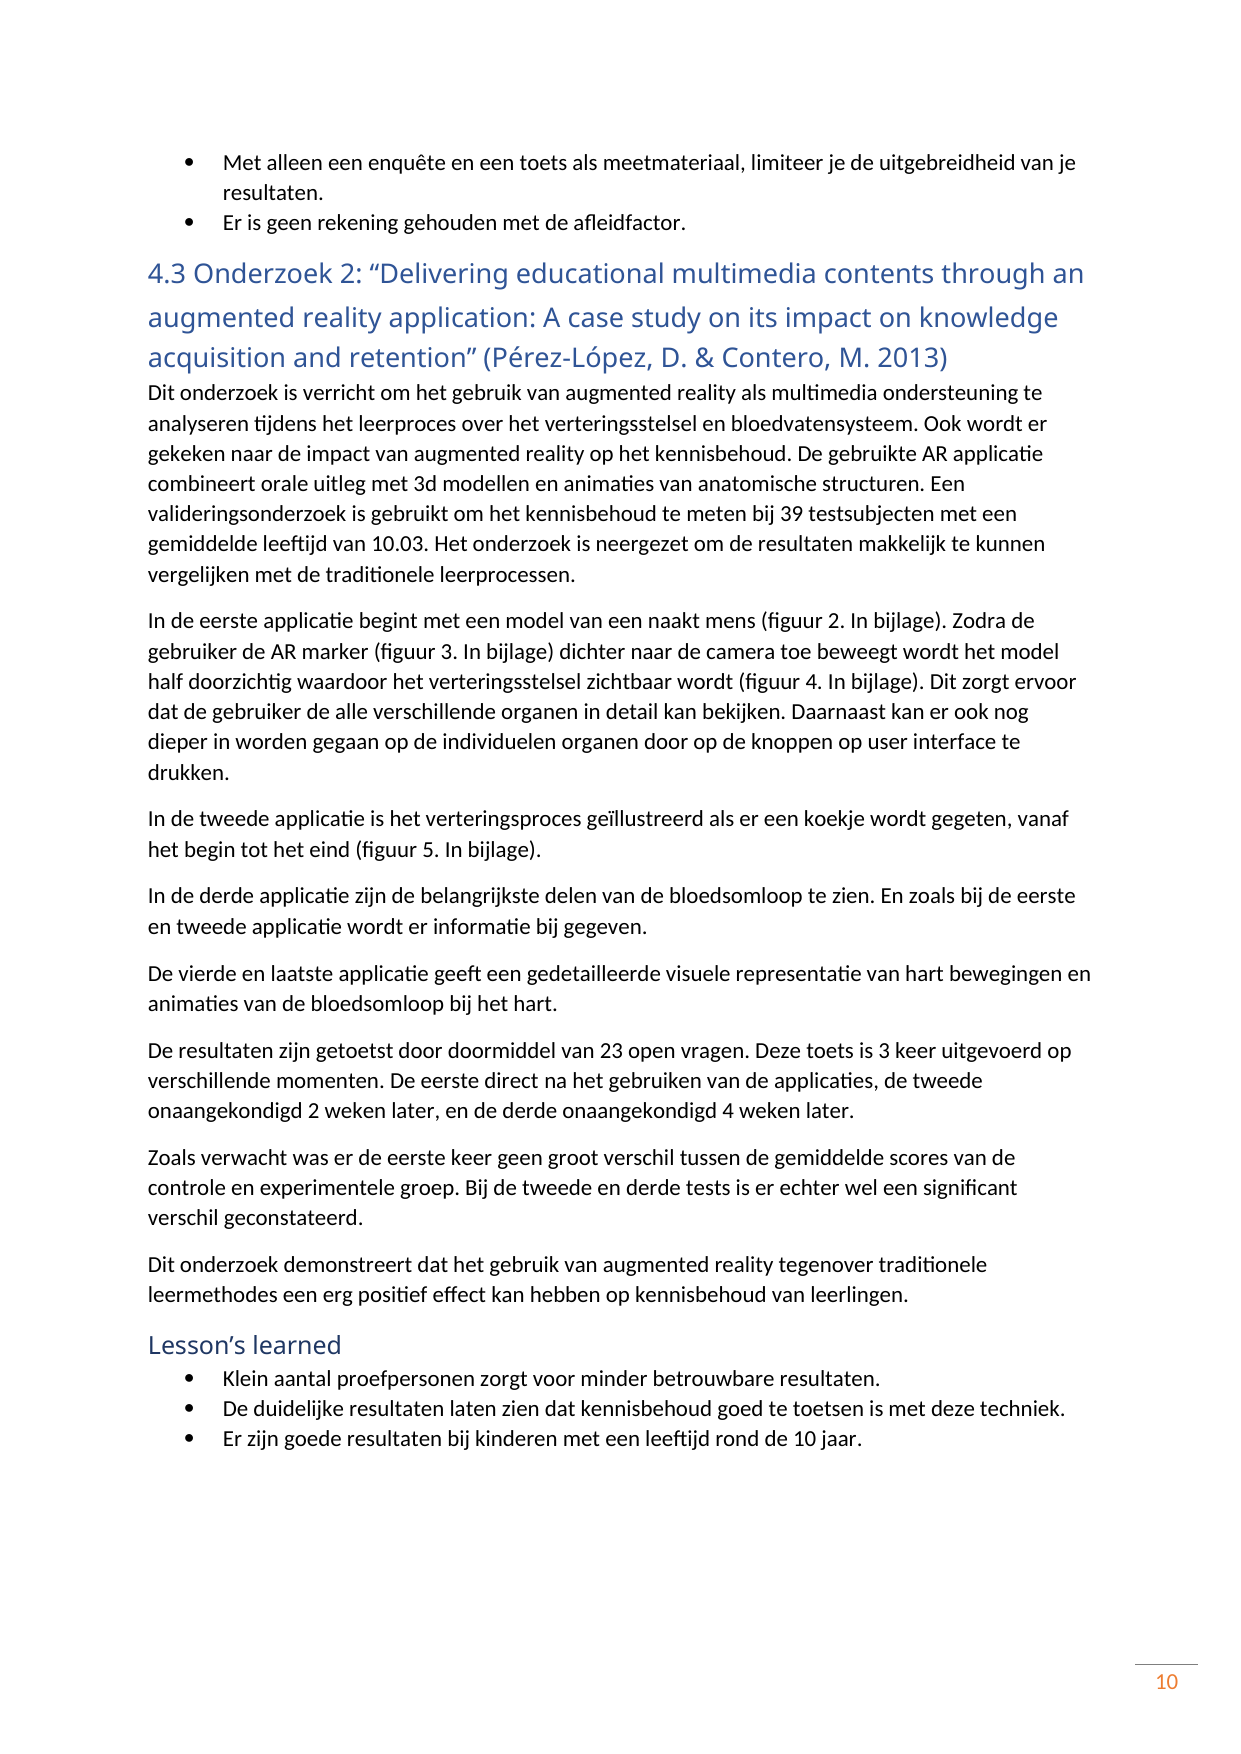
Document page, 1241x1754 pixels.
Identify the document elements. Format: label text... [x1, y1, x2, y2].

subtitle Lesson’s learned [148, 1327, 1093, 1361]
subtitle 4.3 Onderzoek 2: “Delivering educational multimedia contents through an [148, 255, 1093, 292]
list Er is geen rekening gehouden met de afleidfactor. [185, 208, 1093, 236]
list Er zijn goede resultaten bij kinderen met een leeftijd rond de 10 jaar. [185, 1424, 1093, 1453]
text In de eerste applicatie begint met een model van een naakt mens (figuur 2. In bijlage). Zodra de gebruiker de AR marker (figuur 3. In bijlage) dichter naar de camera toe beweegt wordt het model half doorzichtig waardoor het verteringsstelsel zichtbaar wordt (figuur 4. In bijlage). Dit zorgt ervoor dat de gebruiker de alle verschillende organen in detail kan bekijken. Daarnaast kan er ook nog dieper in worden gegaan op de individuelen organen door op de knoppen op user interface te drukken. [148, 607, 1093, 786]
text Dit onderzoek demonstreert dat het gebruik van augmented reality tegenover traditionele leermethodes een erg positief effect kan hebben op kennisbehoud van leerlingen. [148, 1250, 1093, 1308]
list De duidelijke resultaten laten zien dat kennisbehoud goed te toetsen is met deze techniek. [185, 1394, 1093, 1422]
text De vierde en laatste applicatie geeft een gedetailleerde visuele representatie van hart bewegingen en animaties van de bloedsomloop bij het hart. [148, 959, 1093, 1017]
text De resultaten zijn getoetst door doormiddel van 23 open vragen. Deze toets is 3 keer uitgevoerd op verschillende momenten. De eerste direct na het gebruiken van de applicaties, de tweede onaangekondigd 2 weken later, en de derde onaangekondigd 4 weken later. [148, 1036, 1093, 1124]
subtitle augmented reality application: A case study on its impact on knowledge acquisition and retention” (Pérez-López, D. & Contero, M. 2013) [148, 299, 1093, 376]
list Met alleen een enquête en een toets als meetmateriaal, limiteer je de uitgebreidheid van je resultaten. [185, 148, 1093, 206]
text In de tweede applicatie is het verteringsproces geïllustreerd als er een koekje wordt gegeten, vanaf het begin tot het eind (figuur 5. In bijlage). [148, 804, 1093, 863]
list Klein aantal proefpersonen zorgt voor minder betrouwbare resultaten. [185, 1364, 1093, 1392]
text Dit onderzoek is verricht om het gebruik van augmented reality als multimedia ondersteuning te analyseren tijdens het leerproces over het verteringsstelsel en bloedvatensysteem. Ook wordt er gekeken naar de impact van augmented reality op het kennisbehoud. De gebruikte AR applicatie combineert orale uitleg met 3d modellen en animaties van anatomische structuren. Een valideringsonderzoek is gebruikt om het kennisbehoud te meten bij 39 testsubjecten met een gemiddelde leeftijd van 10.03. Het onderzoek is neergezet om de resultaten makkelijk te kunnen vergelijken met de traditionele leerprocessen. [148, 378, 1093, 588]
text In de derde applicatie zijn de belangrijkste delen van de bloedsomloop te zien. En zoals bij de eerste en tweede applicatie wordt er informatie bij gegeven. [148, 882, 1093, 940]
text Zoals verwacht was er de eerste keer geen groot verschil tussen de gemiddelde scores van de controle en experimentele groep. Bij de tweede en derde tests is er echter wel een significant verschil geconstateerd. [148, 1143, 1093, 1231]
